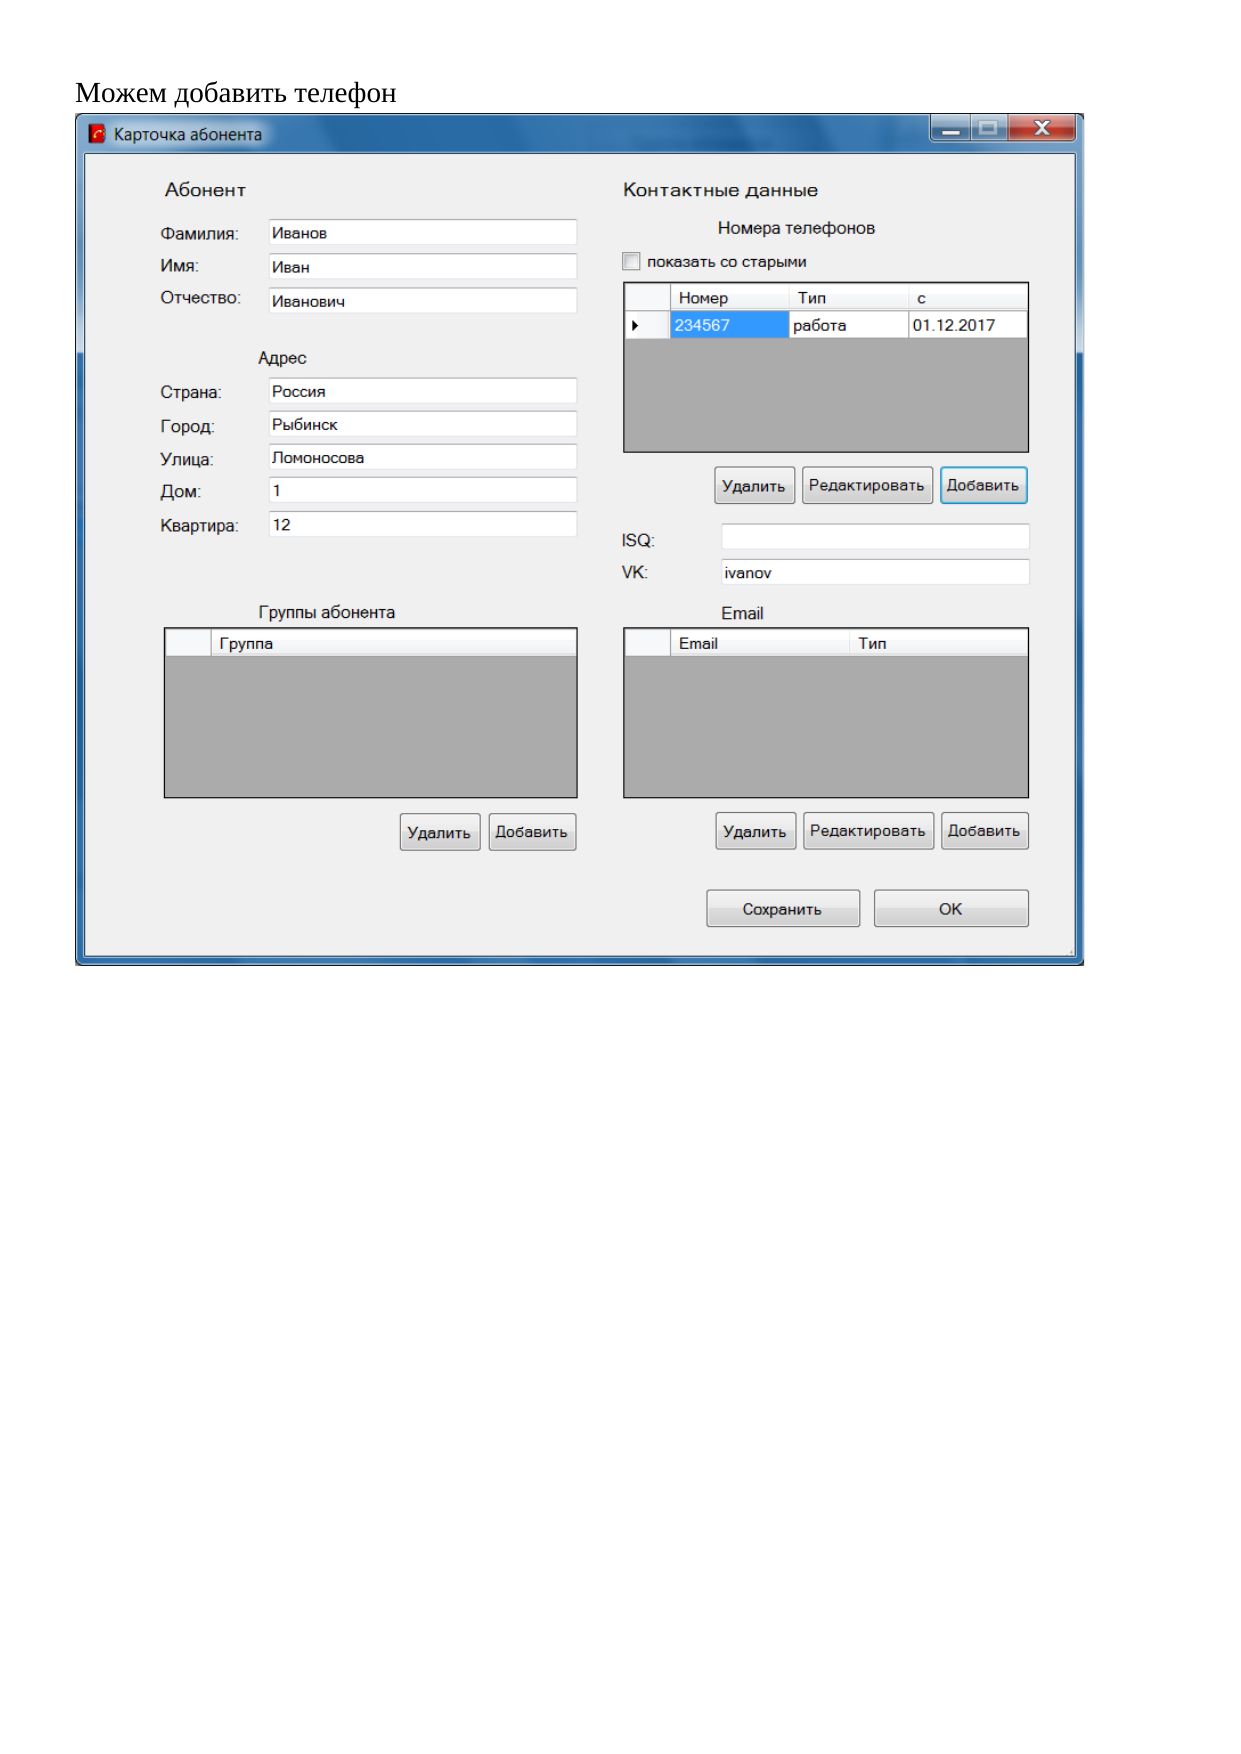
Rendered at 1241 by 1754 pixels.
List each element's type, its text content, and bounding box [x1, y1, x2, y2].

picture [75, 113, 1085, 966]
